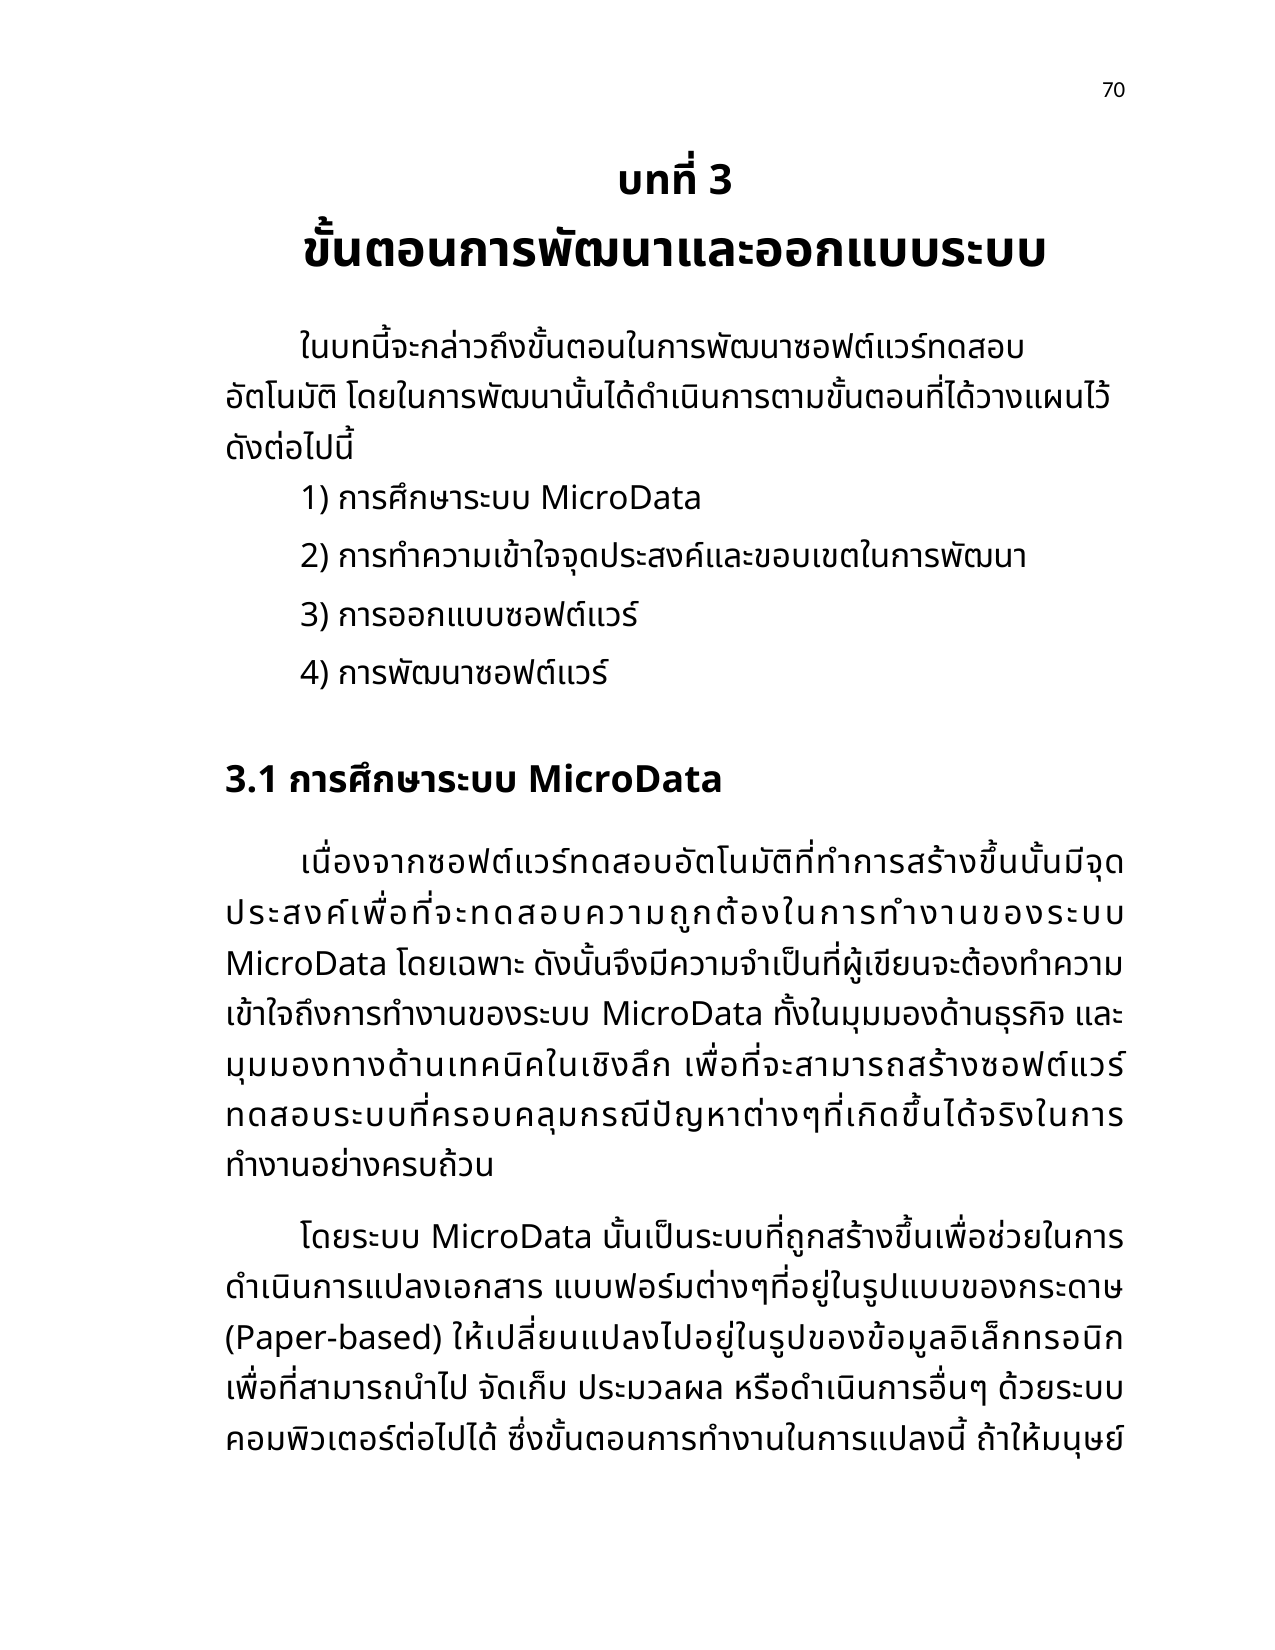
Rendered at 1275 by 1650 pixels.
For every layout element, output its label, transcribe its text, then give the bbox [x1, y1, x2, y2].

text ในบทนี้จะกล่าวถึงขั้นตอนในการพัฒนาซอฟต์แวร์ทดสอบอัตโนมัติ โดยในการพัฒนานั้นได้ดำเนินการตามขั้นตอนที่ได้วางแผนไว้ดังต่อไปนี้ [225, 323, 1125, 474]
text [225, 1213, 1125, 1465]
text การพัฒนาซอฟต์แวร์ [225, 648, 1125, 699]
text เนื่องจากซอฟต์แวร์ทดสอบอัตโนมัติที่ทำการสร้างขึ้นนั้นมีจุดประสงค์เพื่อที่จะทดสอบความถูกต้องในการทำงานของระบบ MicroData โดยเฉพาะ ดังนั้นจึงมีความจำเป็นที่ผู้เขียนจะต้องทำความเข้าใจถึงการทำงานของระบบ MicroData ทั้งในมุมมองด้านธุรกิจ และมุมมองทางด้านเทคนิคในเชิงลึก เพื่อที่จะสามารถสร้างซอฟต์แวร์ทดสอบระบบที่ครอบคลุมกรณีปัญหาต่างๆที่เกิดขึ้นได้จริงในการทำงานอย่างครบถ้วน [225, 838, 1125, 1192]
text การทำความเข้าใจจุดประสงค์และขอบเขตในการพัฒนา [225, 532, 1125, 583]
list การศึกษาระบบ MicroData [225, 474, 1125, 525]
list การศึกษาระบบ MicroData [225, 752, 1125, 809]
text ขั้นตอนการพัฒนาและออกแบบระบบ [225, 213, 1125, 289]
text การออกแบบซอฟต์แวร์ [225, 590, 1125, 641]
